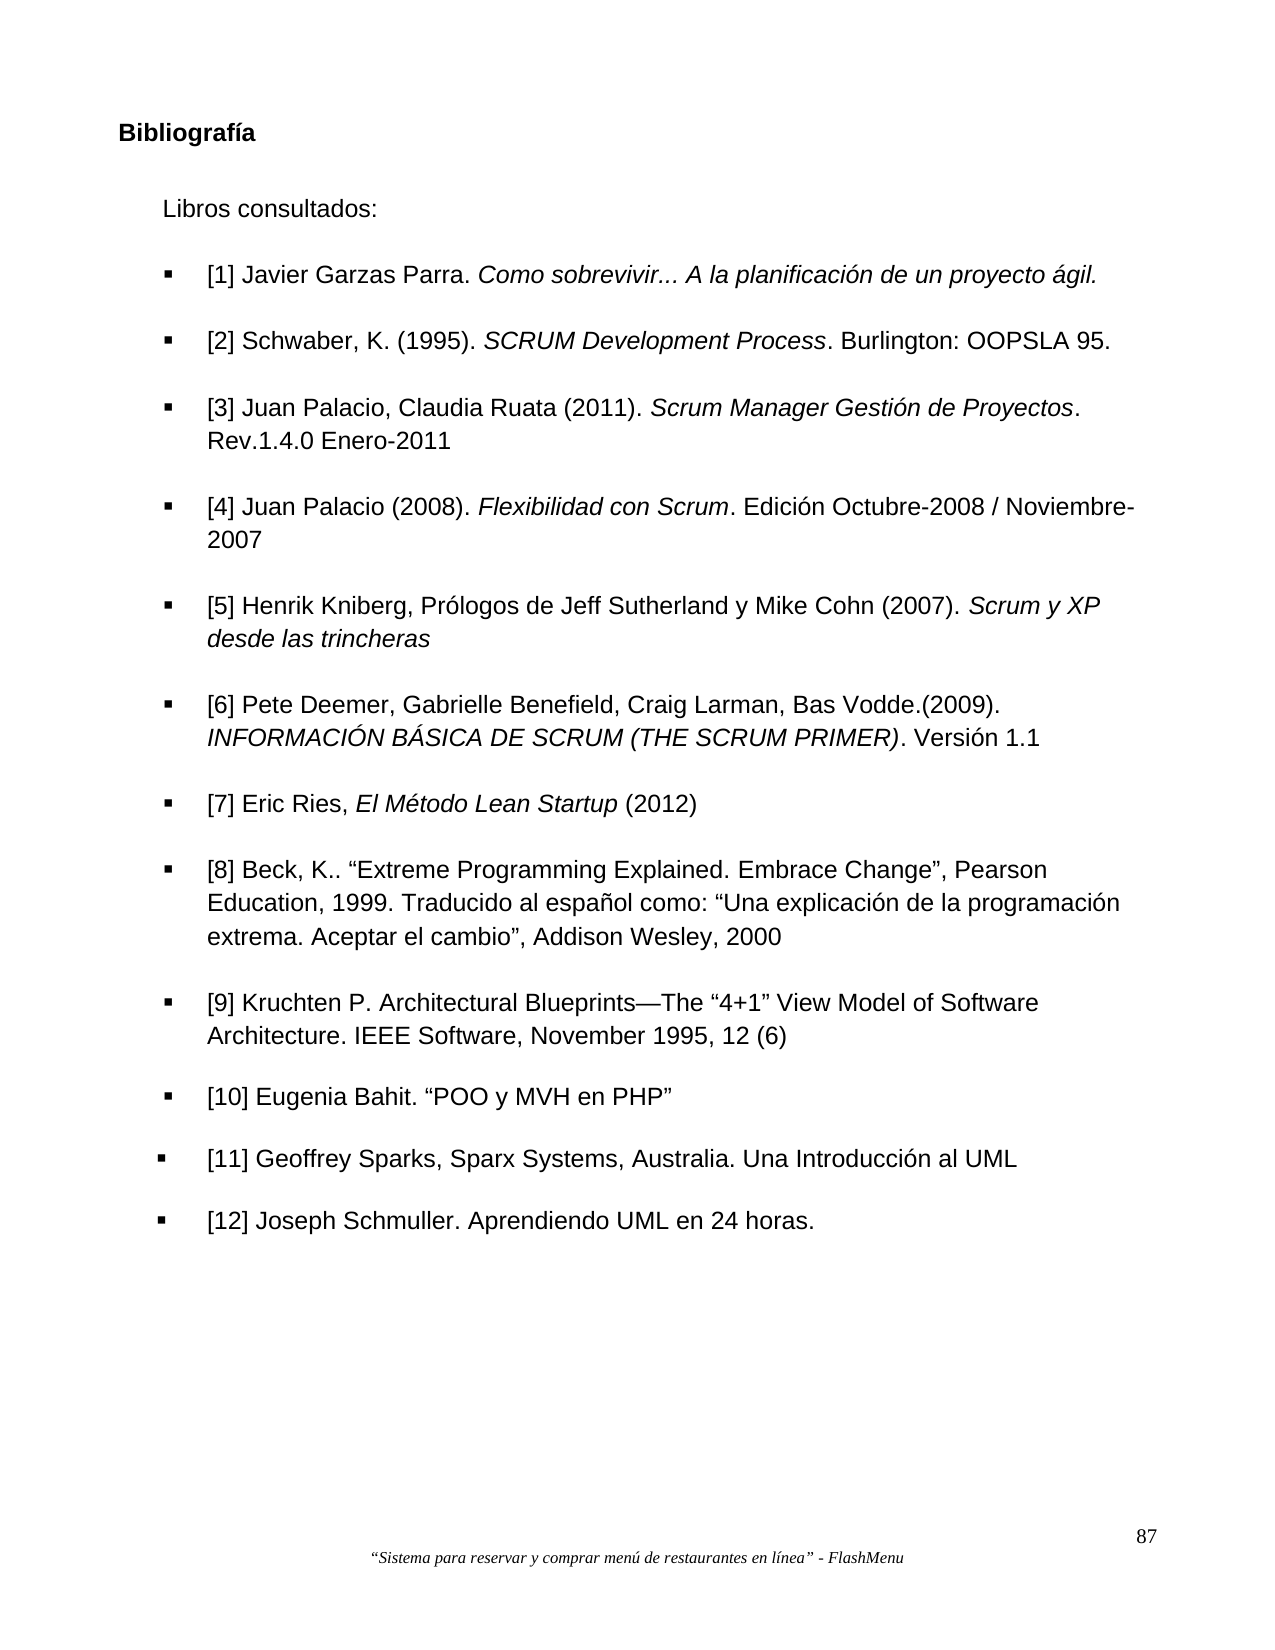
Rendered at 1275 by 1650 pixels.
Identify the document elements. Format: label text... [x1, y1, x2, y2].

list [11] Geoffrey Sparks, Sparx Systems, Australia. Una Introducción al UML [156, 1144, 1157, 1173]
list [4] Juan Palacio (2008). Flexibilidad con Scrum. Edición Octubre-2008 / Noviembre-2007 [162, 492, 1157, 553]
list [12] Joseph Schmuller. Aprendiendo UML en 24 horas. [156, 1206, 1157, 1235]
list [7] Eric Ries, El Método Lean Startup (2012) [162, 789, 1157, 818]
list [8] Beck, K.. “Extreme Programming Explained. Embrace Change”, Pearson Education, 1999. Traducido al español como: “Una explicación de la programación extrema. Aceptar el cambio”, Addison Wesley, 2000 [162, 855, 1157, 950]
list [9] Kruchten P. Architectural Blueprints—The “4+1” View Model of Software Architecture. IEEE Software, November 1995, 12 (6) [162, 987, 1157, 1049]
list [2] Schwaber, K. (1995). SCRUM Development Process. Burlington: OOPSLA 95. [162, 326, 1157, 355]
list [6] Pete Deemer, Gabrielle Benefield, Craig Larman, Bas Vodde.(2009). INFORMACIÓN BÁSICA DE SCRUM (THE SCRUM PRIMER). Versión 1.1 [162, 690, 1157, 752]
list [5] Henrik Kniberg, Prólogos de Jeff Sutherland y Mike Cohn (2007). Scrum y XP desde las trincheras [162, 591, 1157, 653]
list [10] Eugenia Bahit. “POO y MVH en PHP” [162, 1082, 1157, 1111]
text Libros consultados: [162, 194, 1157, 223]
text Bibliografía [118, 118, 1157, 147]
list [1] Javier Garzas Parra. Como sobrevivir... A la planificación de un proyecto ágil. [162, 260, 1157, 289]
list [3] Juan Palacio, Claudia Ruata (2011). Scrum Manager Gestión de Proyectos. Rev.1.4.0 Enero-2011 [162, 392, 1157, 454]
